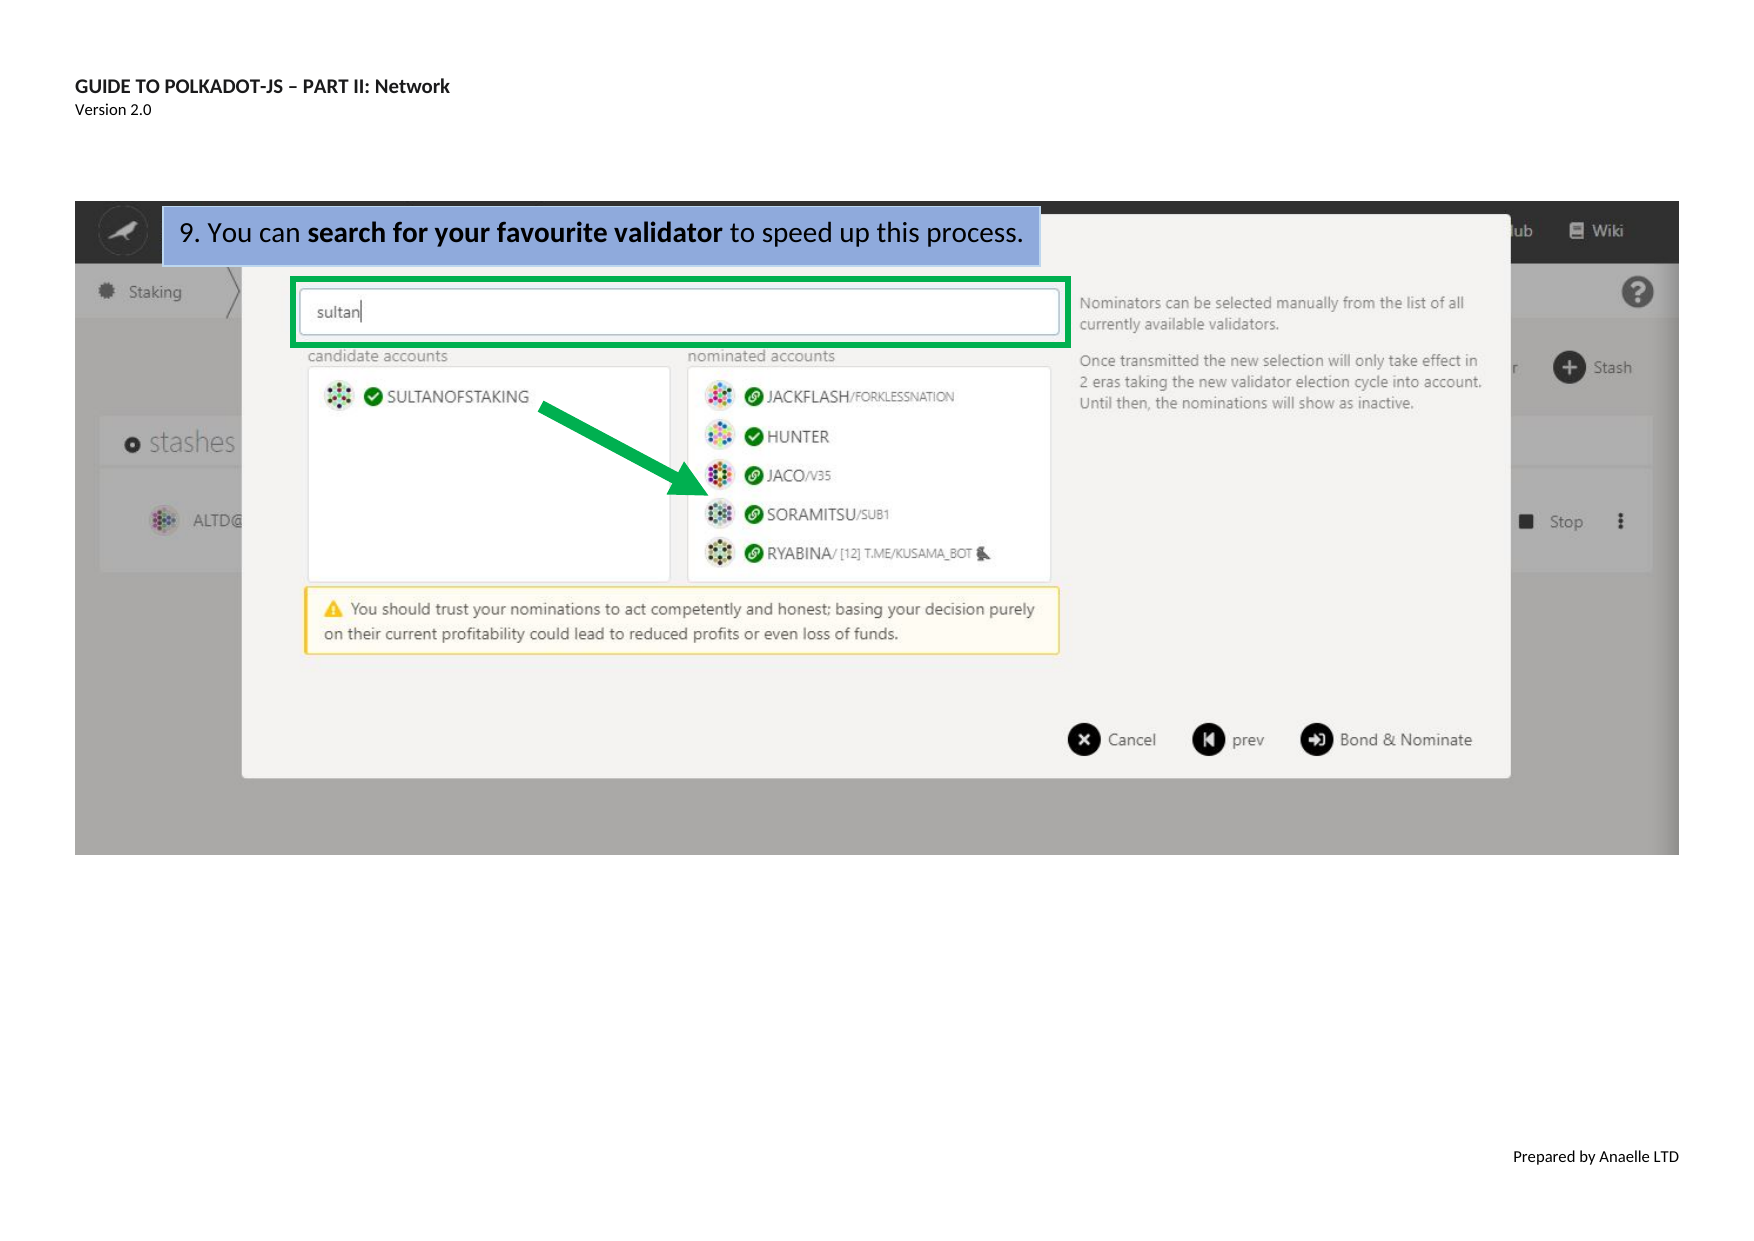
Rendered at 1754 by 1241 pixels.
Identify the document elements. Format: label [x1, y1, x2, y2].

picture [75, 201, 1679, 855]
